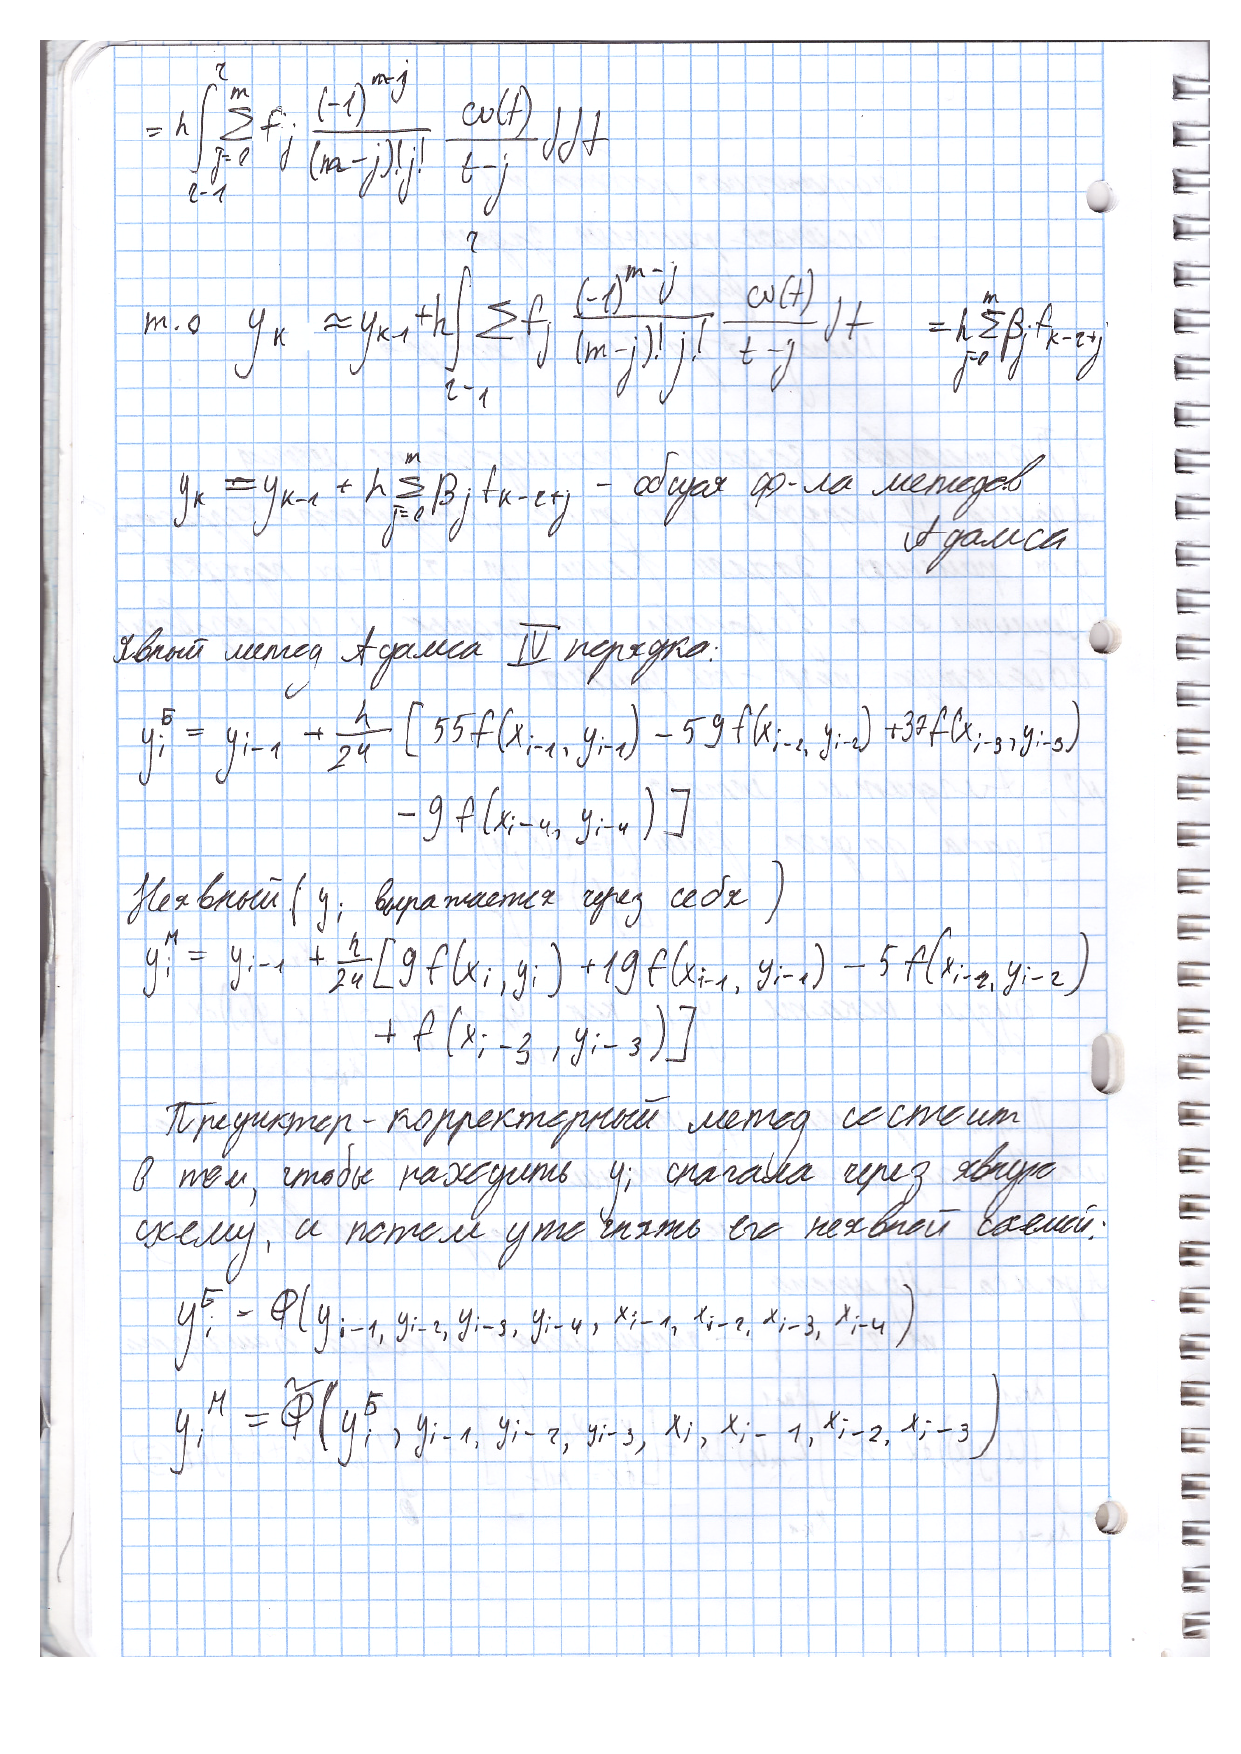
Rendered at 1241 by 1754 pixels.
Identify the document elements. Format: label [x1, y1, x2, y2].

picture [29, 29, 1220, 1667]
